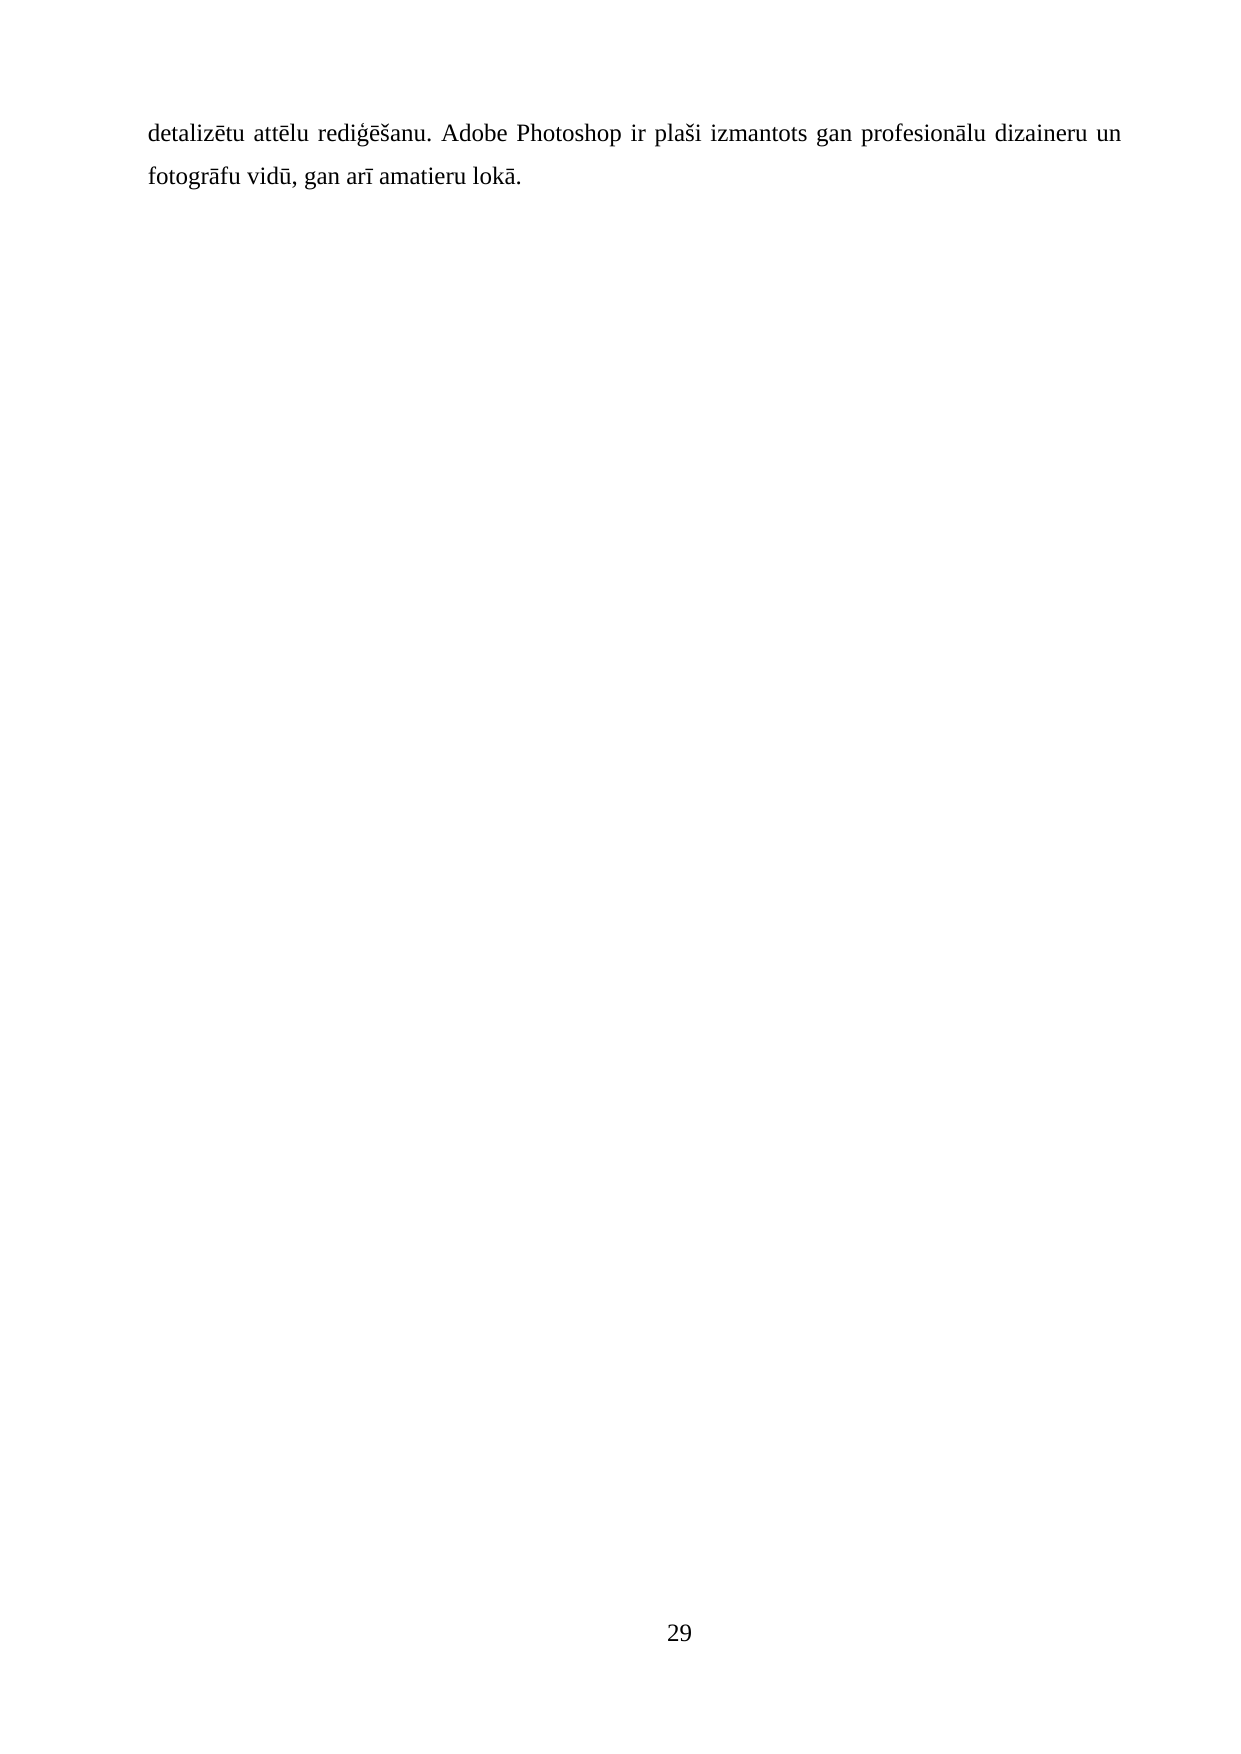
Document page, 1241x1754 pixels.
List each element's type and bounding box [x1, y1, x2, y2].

text [148, 118, 1122, 190]
